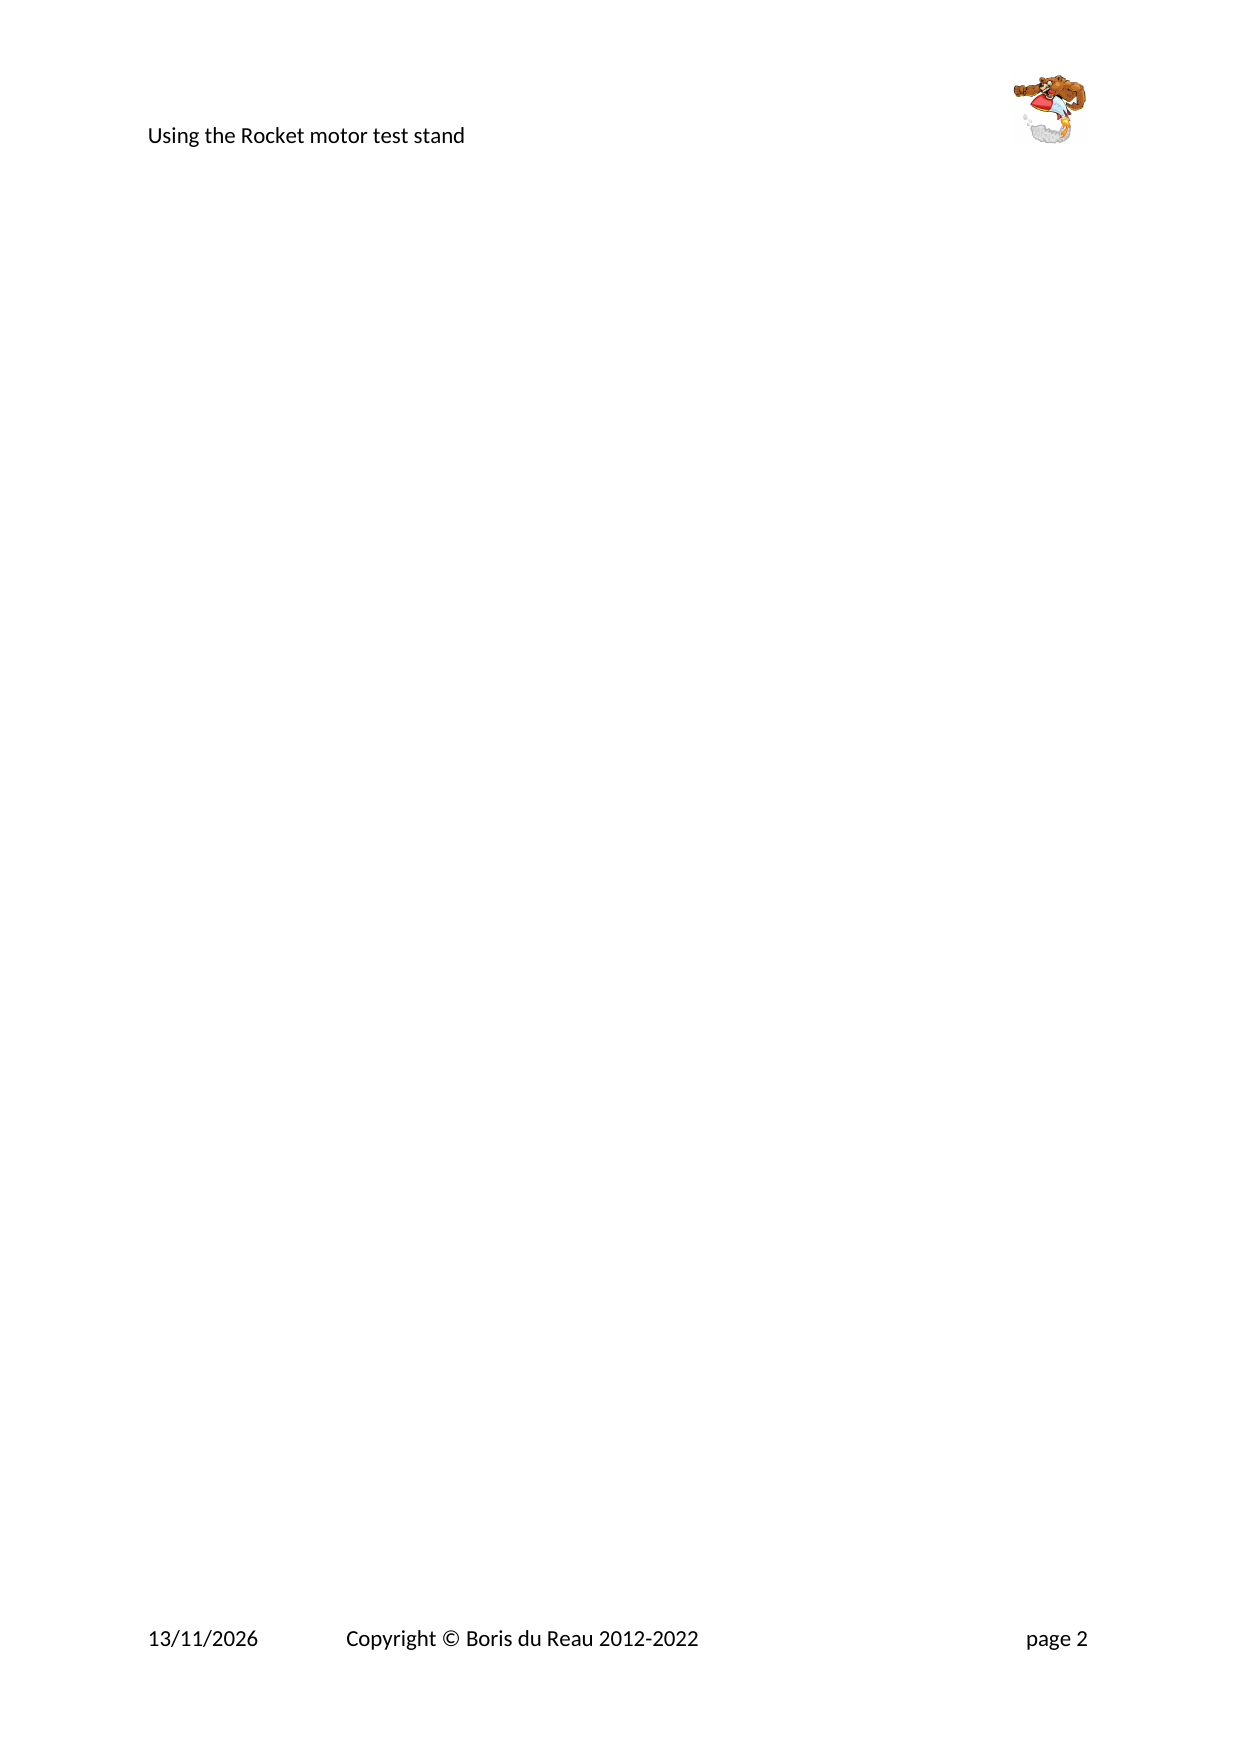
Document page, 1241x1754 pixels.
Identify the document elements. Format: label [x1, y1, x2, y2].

picture [1012, 73, 1088, 144]
